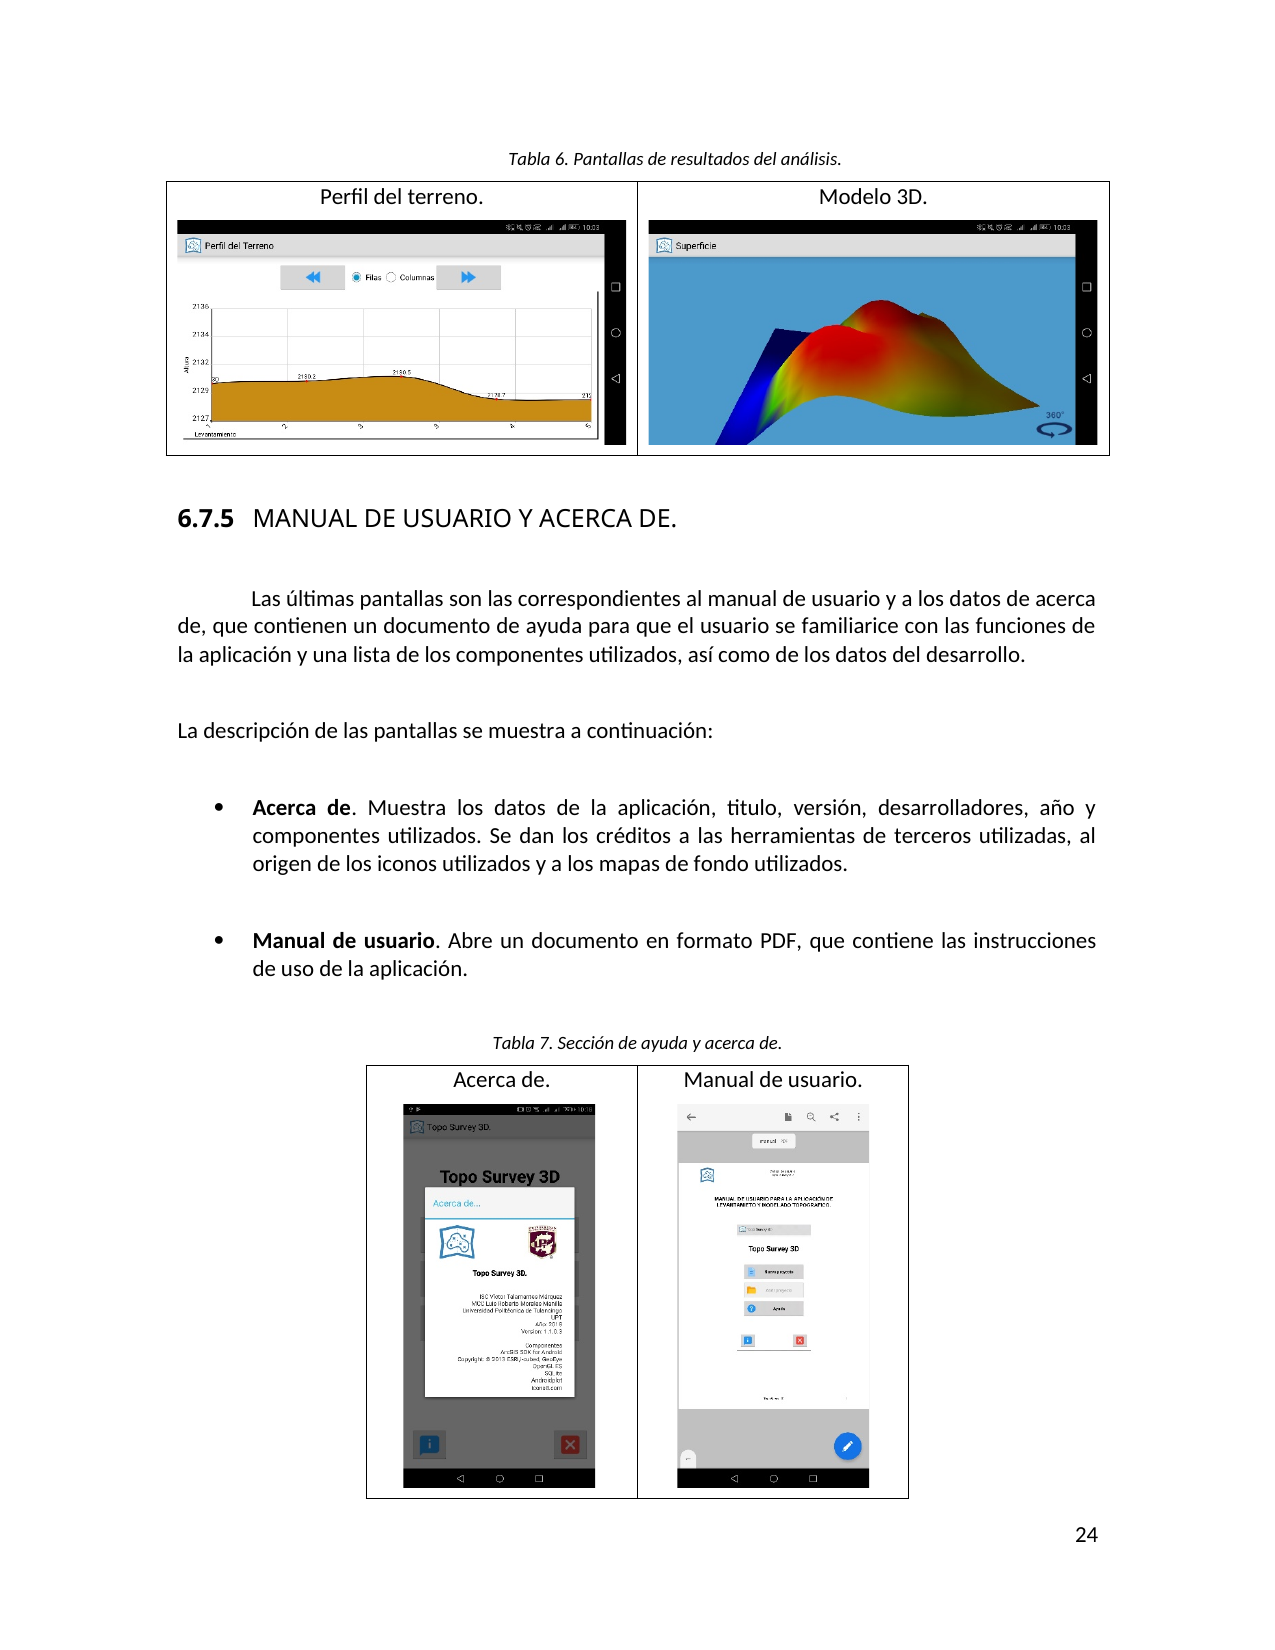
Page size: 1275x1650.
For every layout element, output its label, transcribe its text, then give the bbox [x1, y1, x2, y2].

picture [403, 1104, 596, 1488]
picture [648, 220, 1098, 445]
table_header Perfil del terreno. [167, 182, 637, 455]
text Las últimas pantallas son las correspondientes al manual de usuario y a los datos de acerca de, que contienen un documento de ayuda para que el usuario se familiarice con las funciones de la aplicación y una lista de los componentes utilizados, así como de los datos del desarrollo. [177, 584, 1098, 668]
picture [677, 1104, 870, 1488]
table_header Modelo 3D. [638, 182, 1109, 455]
list Manual de usuario. Abre un documento en formato PDF, que contiene las instrucciones de uso de la aplicación. [215, 926, 1098, 982]
subtitle MANUAL DE USUARIO Y ACERCA DE. [177, 501, 1098, 535]
table_header Acerca de. [367, 1066, 637, 1498]
table_header Manual de usuario. [638, 1066, 908, 1498]
list Acerca de. Muestra los datos de la aplicación, titulo, versión, desarrolladores, año y componentes utilizados. Se dan los créditos a las herramientas de terceros utilizadas, al origen de los iconos utilizados y a los mapas de fondo utilizados. [215, 793, 1098, 877]
picture [177, 220, 627, 445]
text La descripción de las pantallas se muestra a continuación: [177, 717, 1098, 744]
